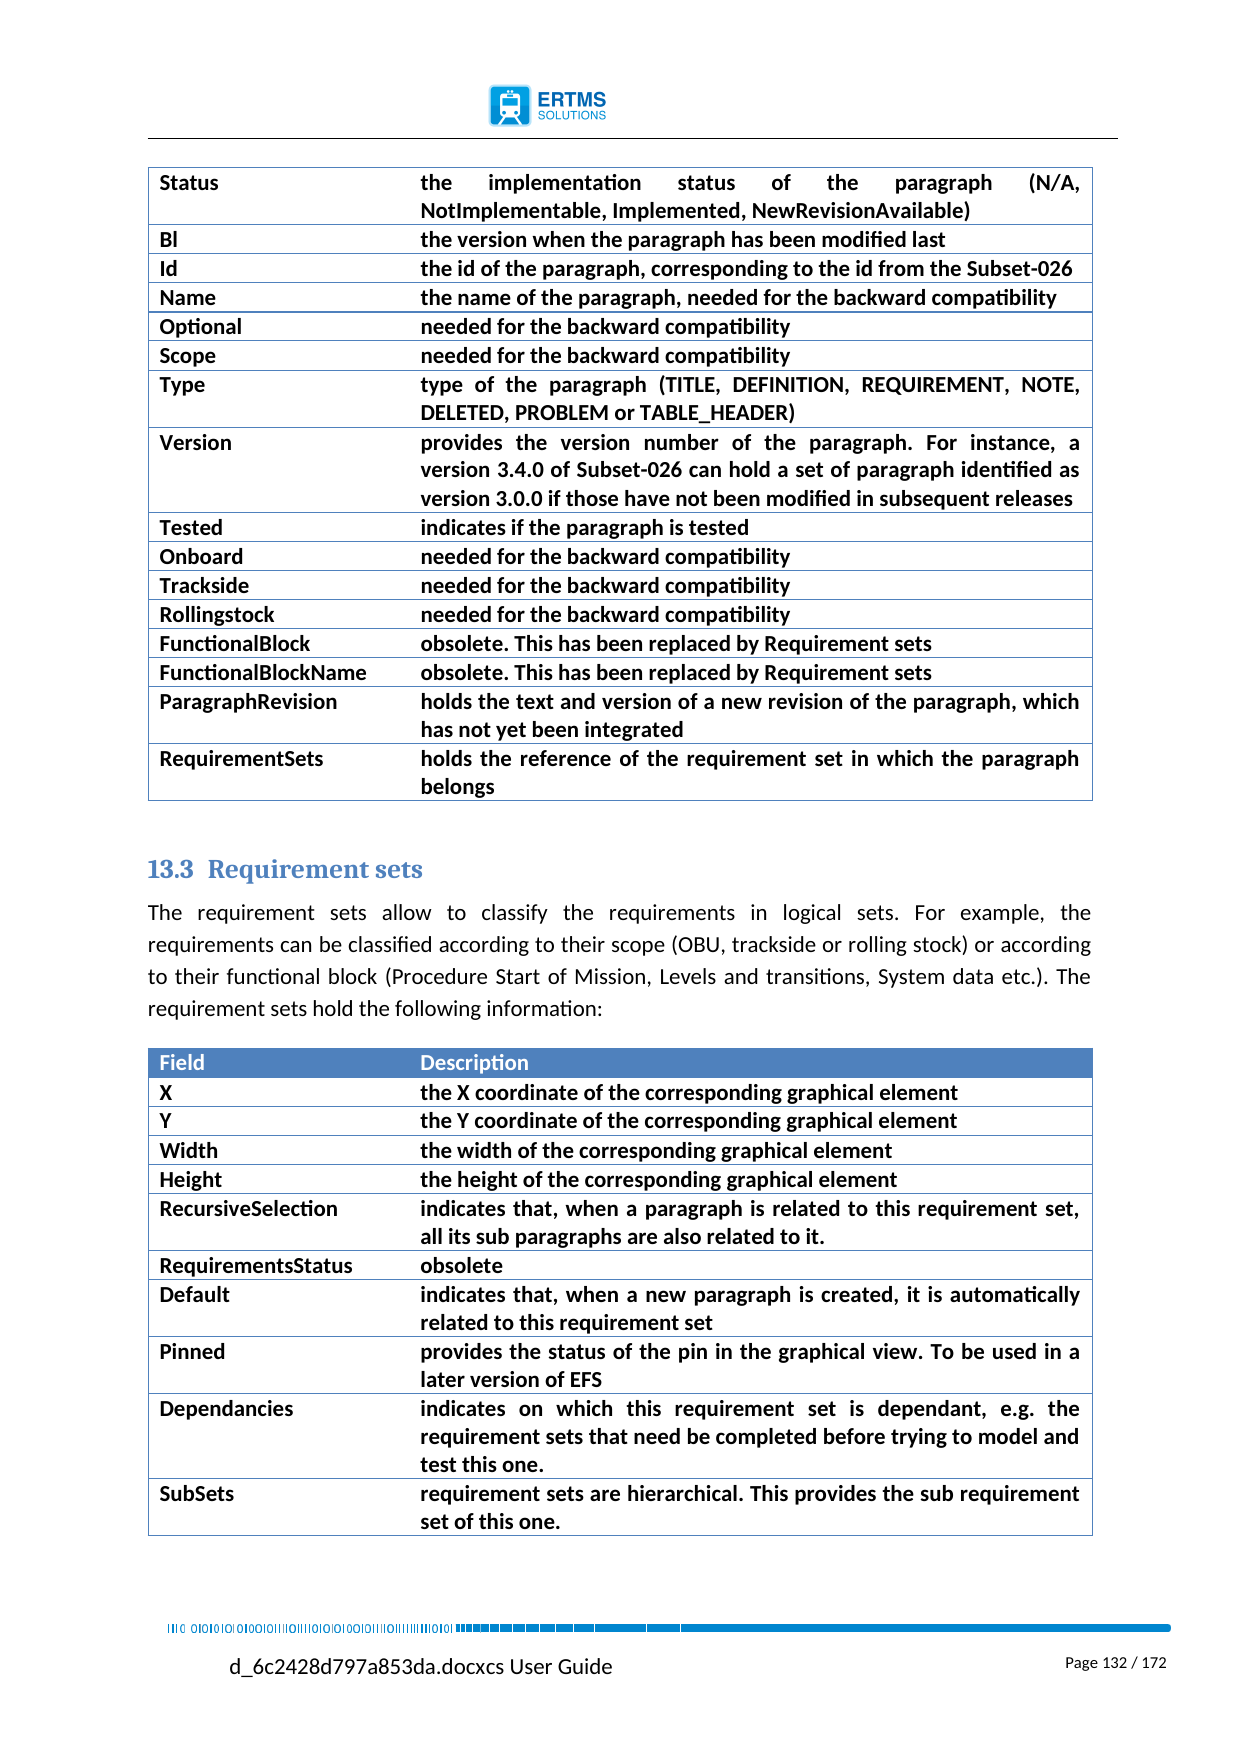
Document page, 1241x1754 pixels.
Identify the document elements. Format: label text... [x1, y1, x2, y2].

table_cell provides the version number of the paragraph. For instance, a version 3.4.0 of Subset-026 can hold a set of paragraph identified as version 3.0.0 if those have not been modified in subsequent releases [409, 428, 1092, 512]
table_cell indicates that, when a paragraph is related to this requirement set, all its sub paragraphs are also related to it. [409, 1194, 1092, 1250]
table_cell Version [149, 428, 409, 512]
table_cell the implementation status of the paragraph (N/A, NotImplementable, Implemented, NewRevisionAvailable) [409, 168, 1092, 224]
table_cell Y [149, 1107, 409, 1135]
picture [167, 1624, 1171, 1633]
picture [477, 73, 617, 138]
table_cell Default [149, 1280, 409, 1336]
table_cell Id [149, 254, 409, 282]
table_header Field [149, 1049, 409, 1077]
table_cell indicates on which this requirement set is dependant, e.g. the requirement sets that need be completed before trying to model and test this one. [409, 1394, 1092, 1478]
table_cell Tested [149, 513, 409, 541]
table_cell needed for the backward compatibility [409, 313, 1092, 340]
table_cell type of the paragraph (TITLE, DEFINITION, REQUIREMENT, NOTE, DELETED, PROBLEM or TABLE_HEADER) [409, 371, 1092, 427]
table_cell Type [149, 371, 409, 427]
table_cell the name of the paragraph, needed for the backward compatibility [409, 283, 1092, 311]
table_cell obsolete. This has been replaced by Requirement sets [409, 658, 1092, 686]
table_cell the Y coordinate of the corresponding graphical element [409, 1107, 1092, 1135]
table_cell Scope [149, 341, 409, 369]
table_cell RequirementsStatus [149, 1251, 409, 1279]
table_cell Onboard [149, 542, 409, 570]
table_cell requirement sets are hierarchical. This provides the sub requirement set of this one. [409, 1479, 1092, 1535]
table_cell RequirementSets [149, 744, 409, 800]
table_cell provides the status of the pin in the graphical view. To be used in a later version of EFS [409, 1337, 1092, 1393]
subtitle Requirement sets [148, 854, 1093, 885]
table_cell SubSets [149, 1479, 409, 1535]
table_cell the version when the paragraph has been modified last [409, 225, 1092, 253]
table_cell FunctionalBlock [149, 629, 409, 657]
table_cell obsolete. This has been replaced by Requirement sets [409, 629, 1092, 657]
table_cell Bl [149, 225, 409, 253]
table_cell Pinned [149, 1337, 409, 1393]
table_cell X [149, 1078, 409, 1106]
table_cell indicates if the paragraph is tested [409, 513, 1092, 541]
table_cell Optional [149, 313, 409, 340]
table_cell holds the text and version of a new revision of the paragraph, which has not yet been integrated [409, 687, 1092, 743]
table_cell holds the reference of the requirement set in which the paragraph belongs [409, 744, 1092, 800]
table_cell the height of the corresponding graphical element [409, 1165, 1092, 1193]
table_cell Trackside [149, 571, 409, 599]
table_cell Name [149, 283, 409, 311]
table_cell the width of the corresponding graphical element [409, 1136, 1092, 1164]
table_cell the id of the paragraph, corresponding to the id from the Subset-026 [409, 254, 1092, 282]
table_cell Rollingstock [149, 600, 409, 628]
table_cell RecursiveSelection [149, 1194, 409, 1250]
table_cell obsolete [409, 1251, 1092, 1279]
table_cell indicates that, when a new paragraph is created, it is automatically related to this requirement set [409, 1280, 1092, 1336]
table_cell ParagraphRevision [149, 687, 409, 743]
table_cell needed for the backward compatibility [409, 341, 1092, 369]
table_cell Dependancies [149, 1394, 409, 1478]
table_cell FunctionalBlockName [149, 658, 409, 686]
table_cell needed for the backward compatibility [409, 600, 1092, 628]
table_cell Width [149, 1136, 409, 1164]
table_cell needed for the backward compatibility [409, 542, 1092, 570]
text The requirement sets allow to classify the requirements in logical sets. For example, the requirements can be classified according to their scope (OBU, trackside or rolling stock) or according to their functional block (Procedure Start of Mission, Levels and transitions, System data etc.). The requirement sets hold the following information: [148, 898, 1093, 1022]
table_header Description [409, 1049, 1092, 1077]
table_cell needed for the backward compatibility [409, 571, 1092, 599]
table_cell Height [149, 1165, 409, 1193]
table_cell the X coordinate of the corresponding graphical element [409, 1078, 1092, 1106]
table_cell Status [149, 168, 409, 224]
